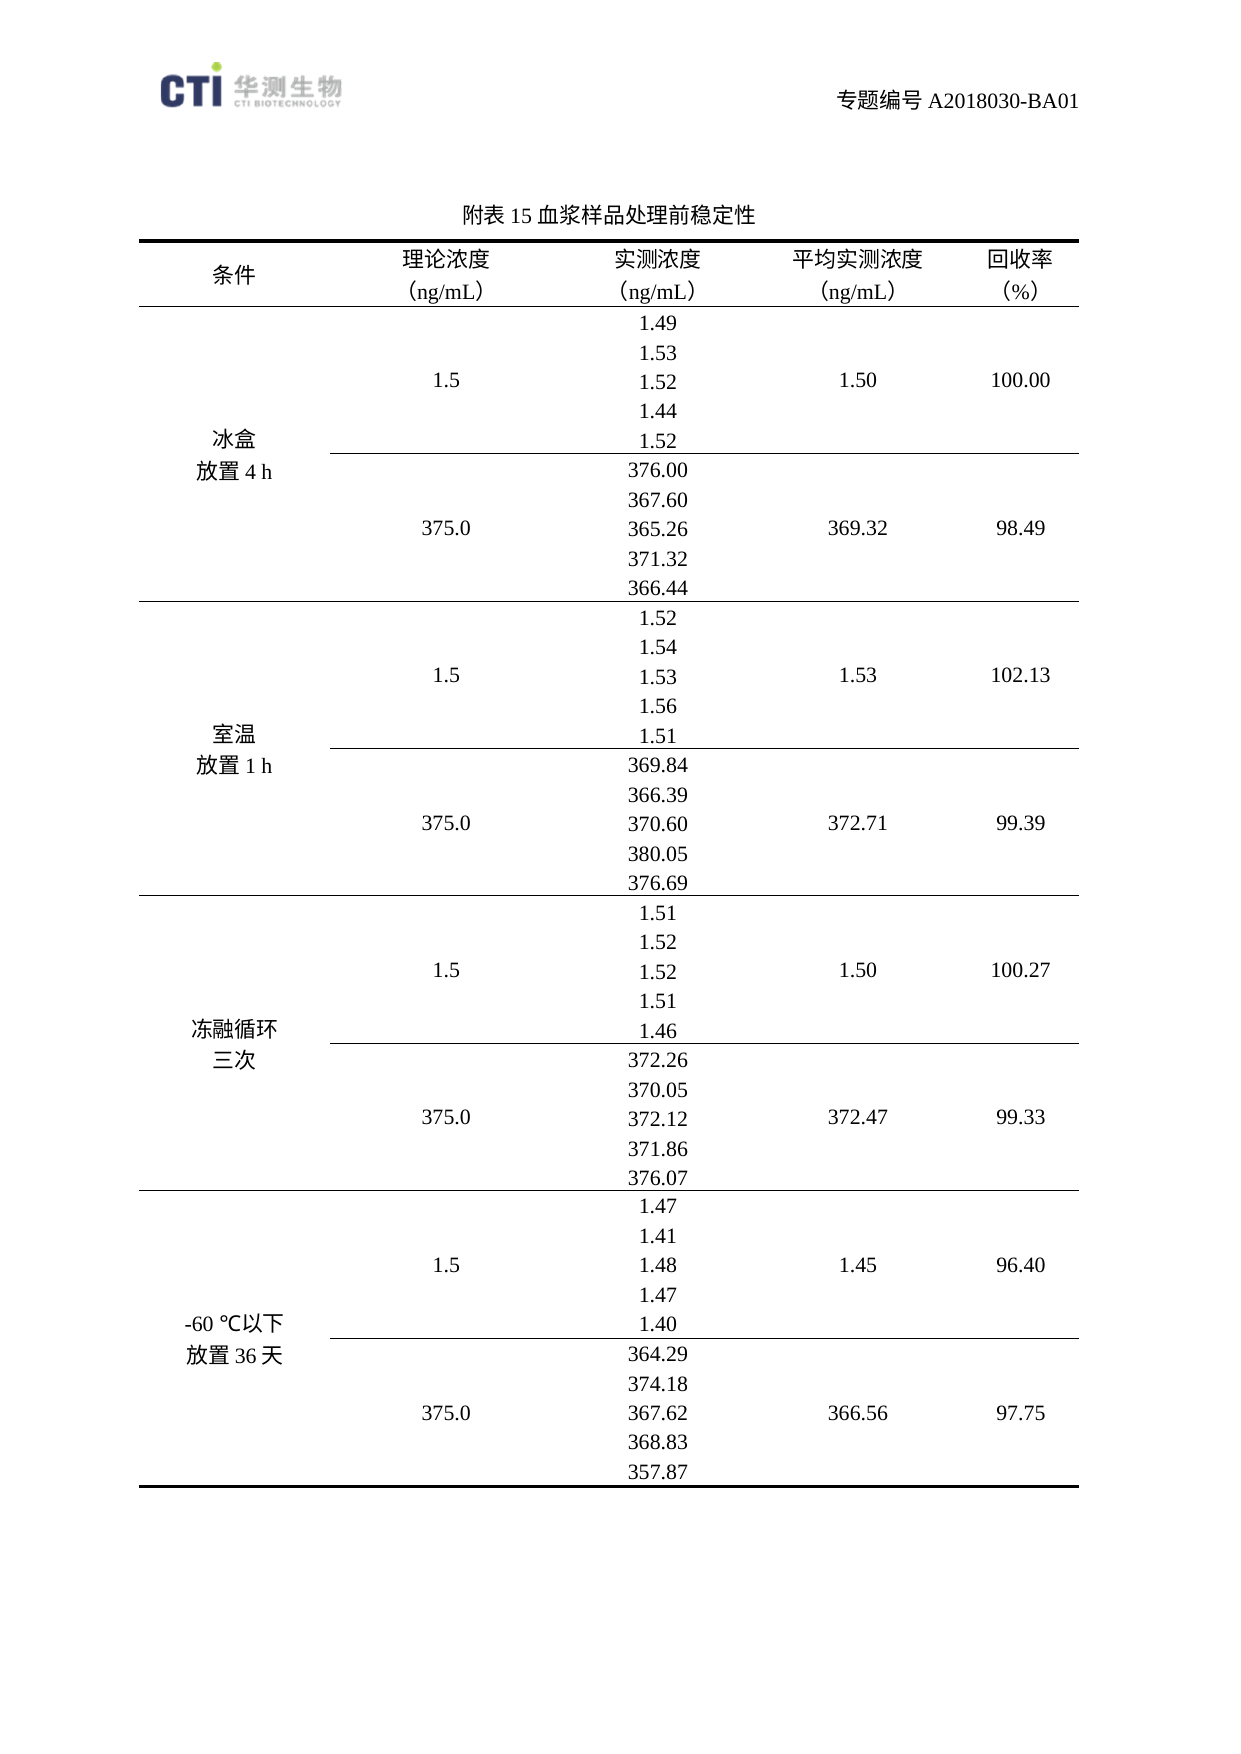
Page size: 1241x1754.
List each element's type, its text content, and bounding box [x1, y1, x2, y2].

table_cell 372.47 [754, 1044, 962, 1190]
table_cell 97.75 [962, 1339, 1079, 1485]
table_cell 1.52 [562, 925, 753, 954]
table_cell 回收率（%） [962, 243, 1079, 306]
table_cell 376.07 [562, 1161, 753, 1190]
table_cell 室温 放置1 h [139, 602, 330, 895]
table_cell 372.26 [562, 1044, 753, 1072]
table_cell 1.50 [754, 307, 962, 453]
table_cell 357.87 [562, 1456, 753, 1485]
table_cell 367.62 [562, 1397, 753, 1426]
table_cell 366.44 [562, 571, 753, 601]
table_cell 1.50 [754, 896, 962, 1043]
table_cell -60 ℃以下 放置36天 [139, 1191, 330, 1485]
table_cell 1.5 [330, 602, 562, 748]
table_cell 1.51 [562, 719, 753, 748]
table_cell 1.52 [562, 954, 753, 984]
picture [160, 62, 342, 108]
table_cell 370.05 [562, 1072, 753, 1102]
table_cell 100.27 [962, 896, 1079, 1043]
table_cell 平均实测浓度 （ng/mL） [754, 243, 962, 306]
table_cell 366.39 [562, 778, 753, 807]
table_cell 1.45 [754, 1191, 962, 1338]
table_cell 369.32 [754, 454, 962, 601]
table_cell 365.26 [562, 512, 753, 542]
table_cell 369.84 [562, 749, 753, 777]
table_cell 1.52 [562, 602, 753, 630]
table_cell 371.86 [562, 1131, 753, 1161]
table_cell 99.39 [962, 749, 1079, 895]
table_cell 冻融循环 三次 [139, 896, 330, 1190]
table_cell 1.54 [562, 630, 753, 659]
table_cell 1.41 [562, 1220, 753, 1249]
table_cell 380.05 [562, 836, 753, 866]
table_cell 实测浓度 （ng/mL） [562, 243, 753, 306]
table_cell 372.12 [562, 1102, 753, 1131]
table_cell 375.0 [330, 454, 562, 601]
table_cell 1.5 [330, 896, 562, 1043]
table_cell 条件 [139, 243, 330, 306]
table_cell 371.32 [562, 542, 753, 571]
table_cell 98.49 [962, 454, 1079, 601]
table_cell 1.47 [562, 1279, 753, 1308]
table_cell 1.40 [562, 1308, 753, 1338]
table_cell 冰盒 放置4 h [139, 307, 330, 601]
table_cell 367.60 [562, 483, 753, 512]
table_cell 1.53 [562, 660, 753, 689]
table_cell 375.0 [330, 1044, 562, 1190]
table_cell 1.5 [330, 307, 562, 453]
table_cell 1.56 [562, 689, 753, 718]
table_cell 372.71 [754, 749, 962, 895]
table_cell 理论浓度 （ng/mL） [330, 243, 562, 306]
table_header 附表15 血浆样品处理前稳定性 [139, 188, 1079, 239]
table_cell 374.18 [562, 1367, 753, 1397]
table_cell 99.33 [962, 1044, 1079, 1190]
table_cell 375.0 [330, 1339, 562, 1485]
table_cell 1.49 [562, 307, 753, 335]
table_cell 1.46 [562, 1013, 753, 1043]
table_cell 376.69 [562, 866, 753, 895]
table_cell 1.53 [754, 602, 962, 748]
table_cell 364.29 [562, 1339, 753, 1367]
table_cell 1.52 [562, 424, 753, 453]
table_cell 96.40 [962, 1191, 1079, 1338]
table_cell 1.44 [562, 394, 753, 424]
table_cell 375.0 [330, 749, 562, 895]
table_cell 1.52 [562, 365, 753, 394]
table_cell 370.60 [562, 807, 753, 836]
table_cell 100.00 [962, 307, 1079, 453]
table_cell 1.51 [562, 984, 753, 1013]
table_cell 376.00 [562, 454, 753, 483]
table_cell 1.5 [330, 1191, 562, 1338]
table_cell 366.56 [754, 1339, 962, 1485]
table_cell 1.47 [562, 1191, 753, 1220]
table_cell 1.48 [562, 1249, 753, 1279]
table_cell 1.51 [562, 896, 753, 925]
table_cell 1.53 [562, 335, 753, 365]
table_cell 102.13 [962, 602, 1079, 748]
table_cell 368.83 [562, 1426, 753, 1456]
